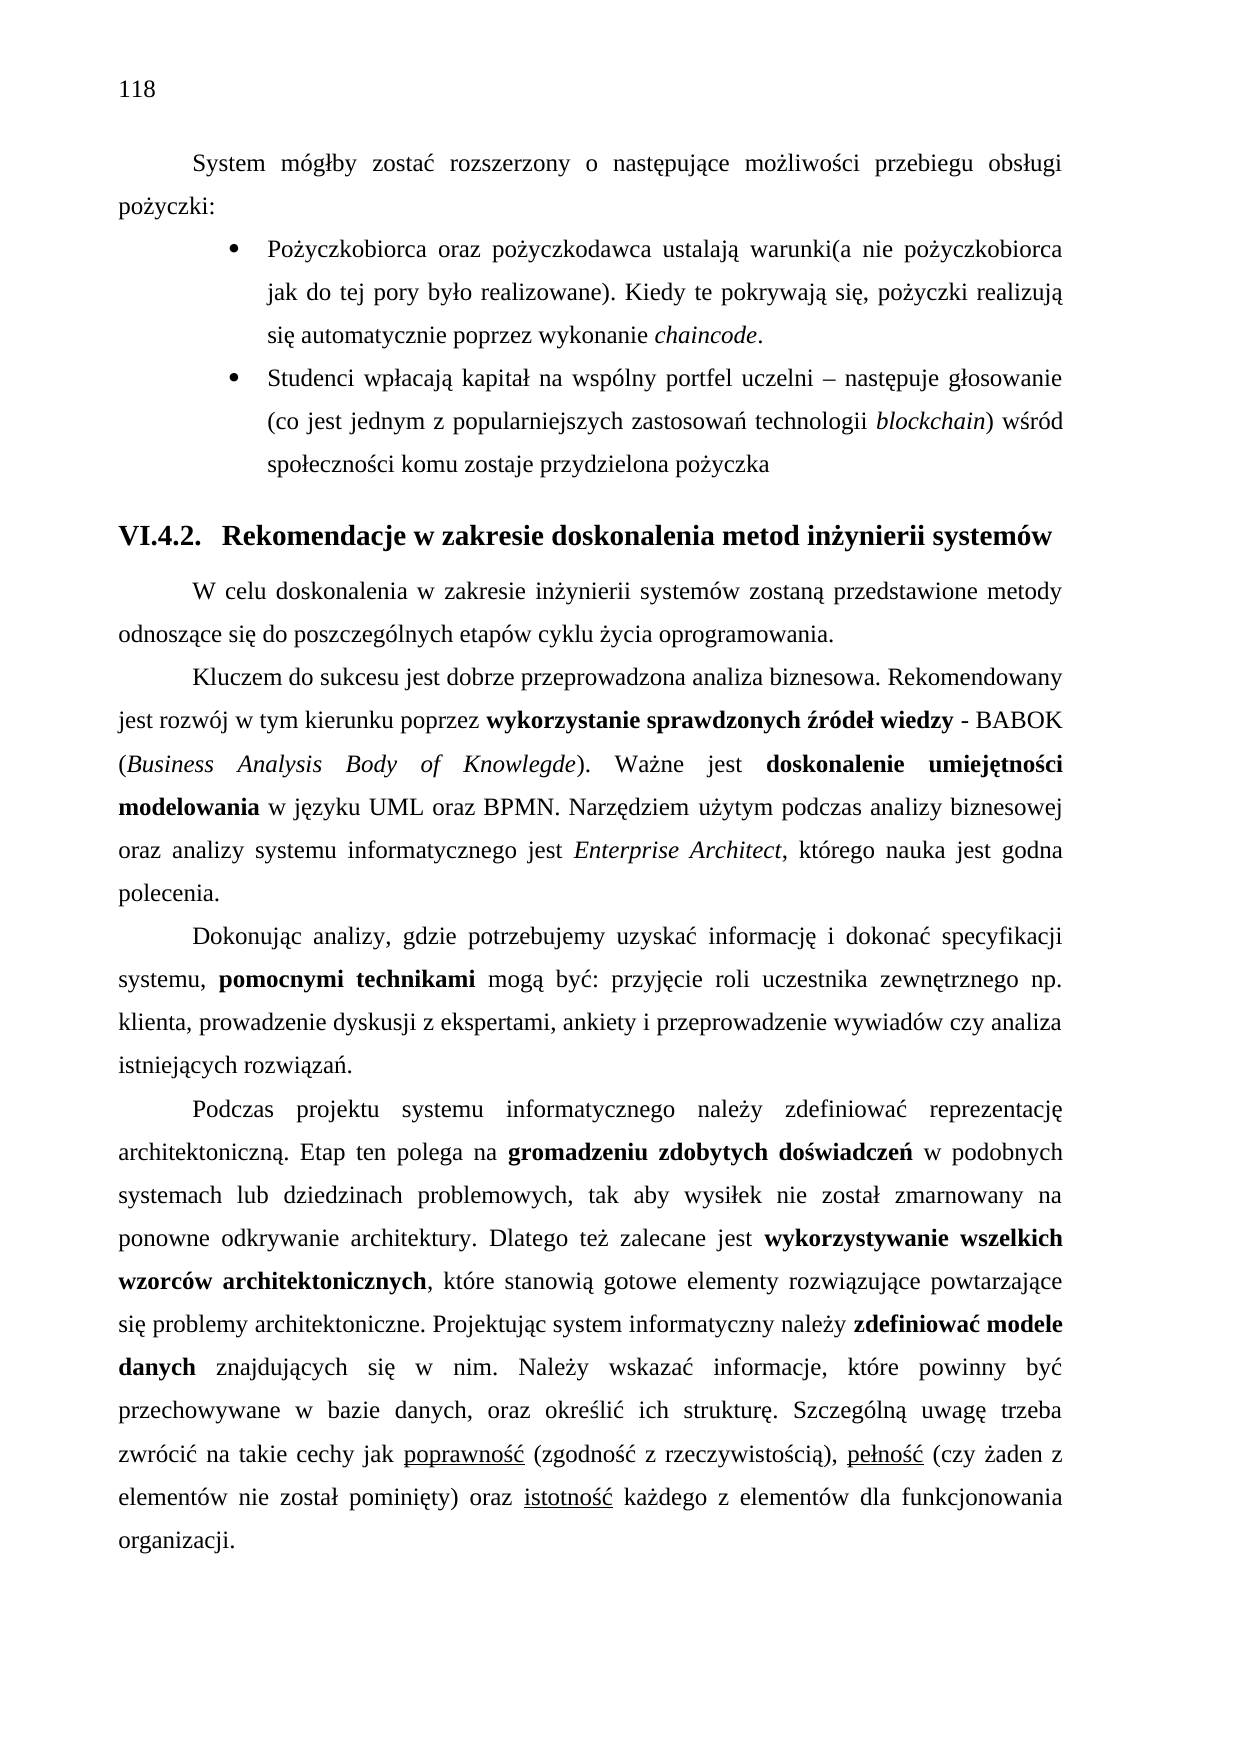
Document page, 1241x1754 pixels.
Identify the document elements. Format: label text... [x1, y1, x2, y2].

text Dokonując analizy, gdzie potrzebujemy uzyskać informację i dokonać specyfikacji systemu, pomocnymi technikami mogą być: przyjęcie roli uczestnika zewnętrznego np. klienta, prowadzenie dyskusji z ekspertami, ankiety i przeprowadzenie wywiadów czy analiza istniejących rozwiązań. [118, 921, 1063, 1079]
text Podczas projektu systemu informatycznego należy zdefiniować reprezentację architektoniczną. Etap ten polega na gromadzeniu zdobytych doświadczeń w podobnych systemach lub dziedzinach problemowych, tak aby wysiłek nie został zmarnowany na ponowne odkrywanie architektury. Dlatego też zalecane jest wykorzystywanie wszelkich wzorców architektonicznych, które stanowią gotowe elementy rozwiązujące powtarzające się problemy architektoniczne. Projektując system informatyczny należy zdefiniować modele danych znajdujących się w nim. Należy wskazać informacje, które powinny być przechowywane w bazie danych, oraz określić ich strukturę. Szczególną uwagę trzeba zwrócić na takie cechy jak poprawność (zgodność z rzeczywistością), pełność (czy żaden z elementów nie został pominięty) oraz istotność każdego z elementów dla funkcjonowania organizacji. [118, 1094, 1063, 1554]
list Pożyczkobiorca oraz pożyczkodawca ustalają warunki(a nie pożyczkobiorca jak do tej pory było realizowane). Kiedy te pokrywają się, pożyczki realizują się automatycznie poprzez wykonanie chaincode. [229, 234, 1063, 349]
subtitle Rekomendacje w zakresie doskonalenia metod inżynierii systemów [118, 518, 1063, 551]
text System mógłby zostać rozszerzony o następujące możliwości przebiegu obsługi pożyczki: [118, 148, 1063, 219]
text Kluczem do sukcesu jest dobrze przeprowadzona analiza biznesowa. Rekomendowany jest rozwój w tym kierunku poprzez wykorzystanie sprawdzonych źródeł wiedzy - BABOK (Business Analysis Body of Knowlegde). Ważne jest doskonalenie umiejętności modelowania w języku UML oraz BPMN. Narzędziem użytym podczas analizy biznesowej oraz analizy systemu informatycznego jest Enterprise Architect, którego nauka jest godna polecenia. [118, 662, 1063, 907]
list Studenci wpłacają kapitał na wspólny portfel uczelni – następuje głosowanie (co jest jednym z popularniejszych zastosowań technologii blockchain) wśród społeczności komu zostaje przydzielona pożyczka [229, 363, 1063, 478]
text W celu doskonalenia w zakresie inżynierii systemów zostaną przedstawione metody odnoszące się do poszczególnych etapów cyklu życia oprogramowania. [118, 576, 1063, 648]
